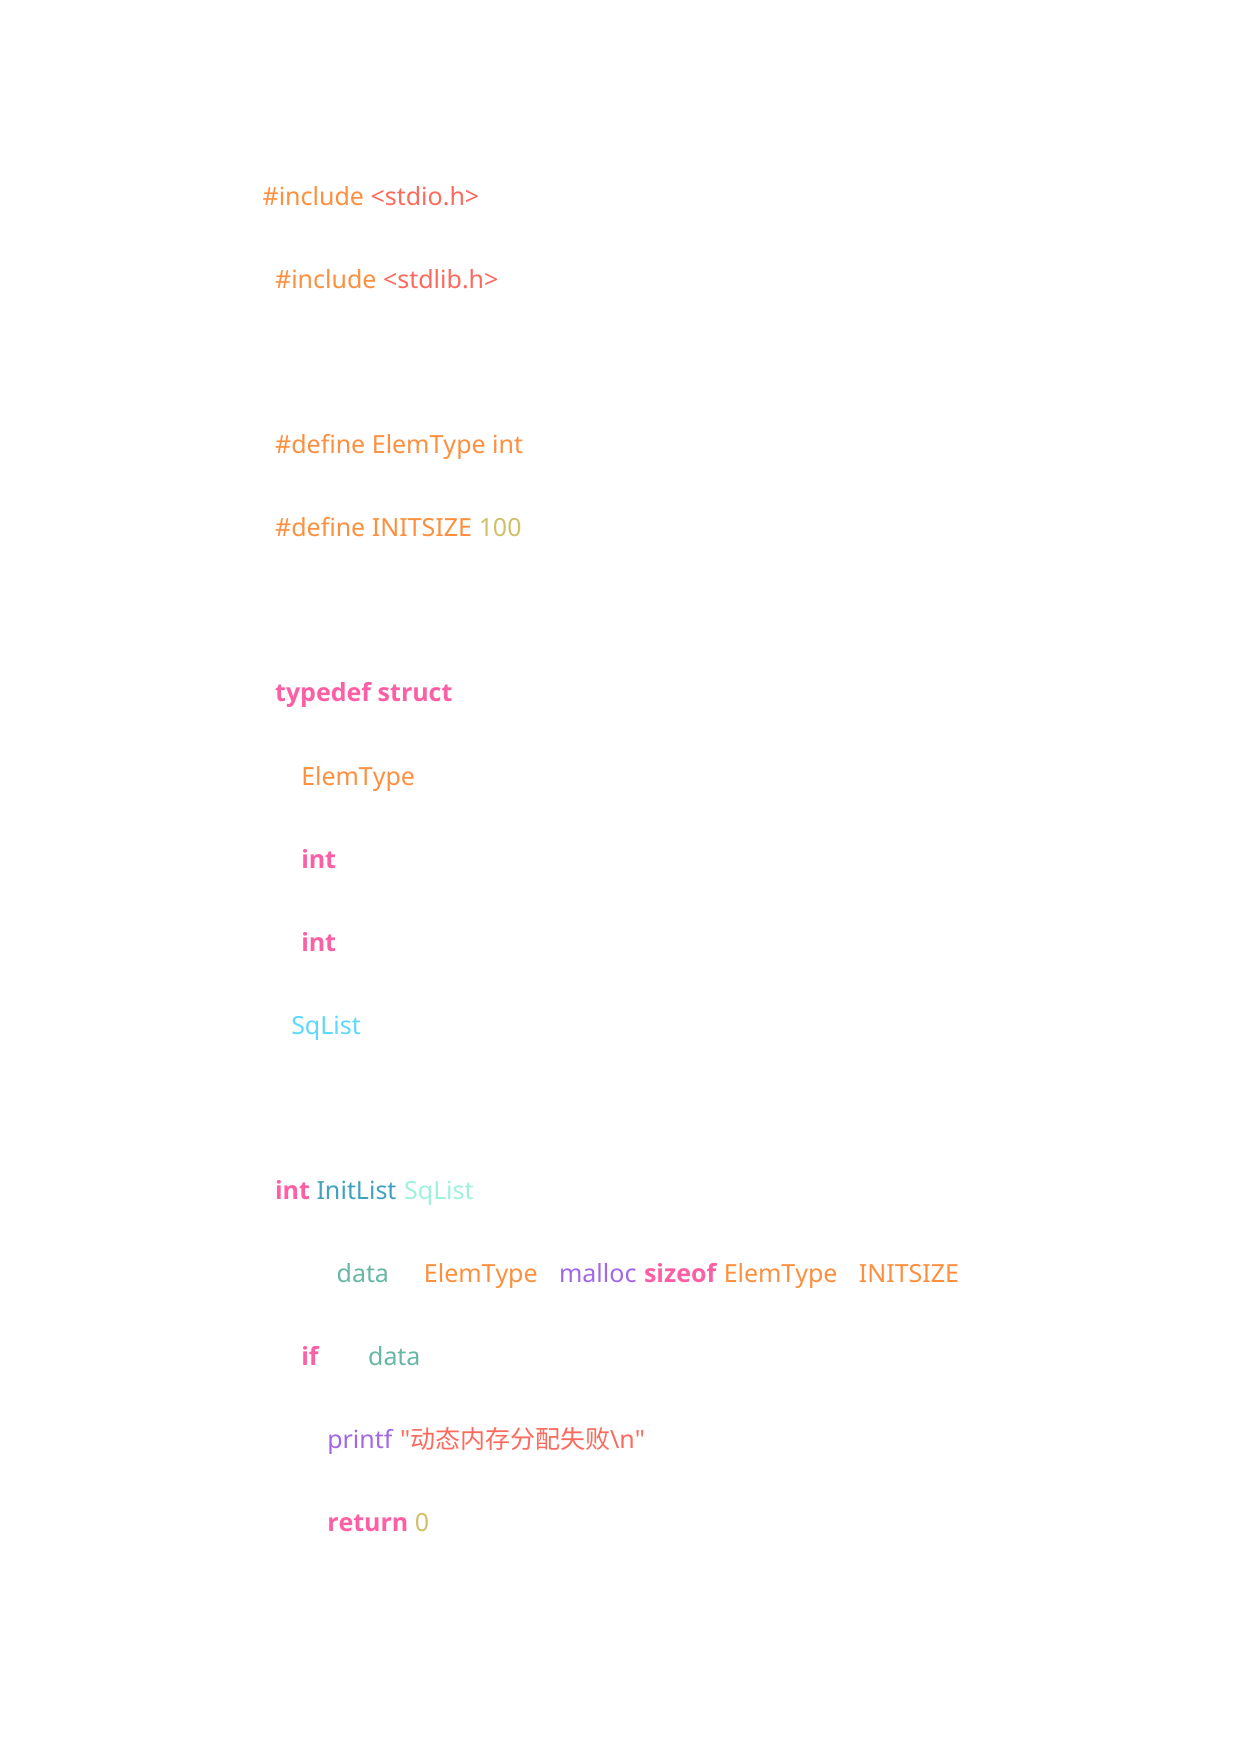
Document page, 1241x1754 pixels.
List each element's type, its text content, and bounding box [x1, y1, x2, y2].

list ElemType *data; [187, 742, 1053, 807]
list #include <stdlib.h> [187, 245, 1053, 310]
list #define INITSIZE 100 [187, 493, 1053, 558]
list int length; [187, 825, 1053, 890]
list #include <stdio.h> [187, 162, 1053, 227]
list #define ElemType int [187, 410, 1053, 475]
list if(!L->data) { [187, 1322, 1053, 1387]
list return 0; [187, 1488, 1053, 1553]
list int listsize; [187, 908, 1053, 973]
list } SqList; [187, 991, 1053, 1056]
list printf("动态内存分配失败\n"); [187, 1405, 1053, 1470]
list int InitList(SqList *L) { [187, 1156, 1053, 1221]
list L->data = (ElemType*)malloc(sizeof(ElemType)*INITSIZE); [187, 1239, 1053, 1304]
list typedef struct { [187, 658, 1053, 723]
